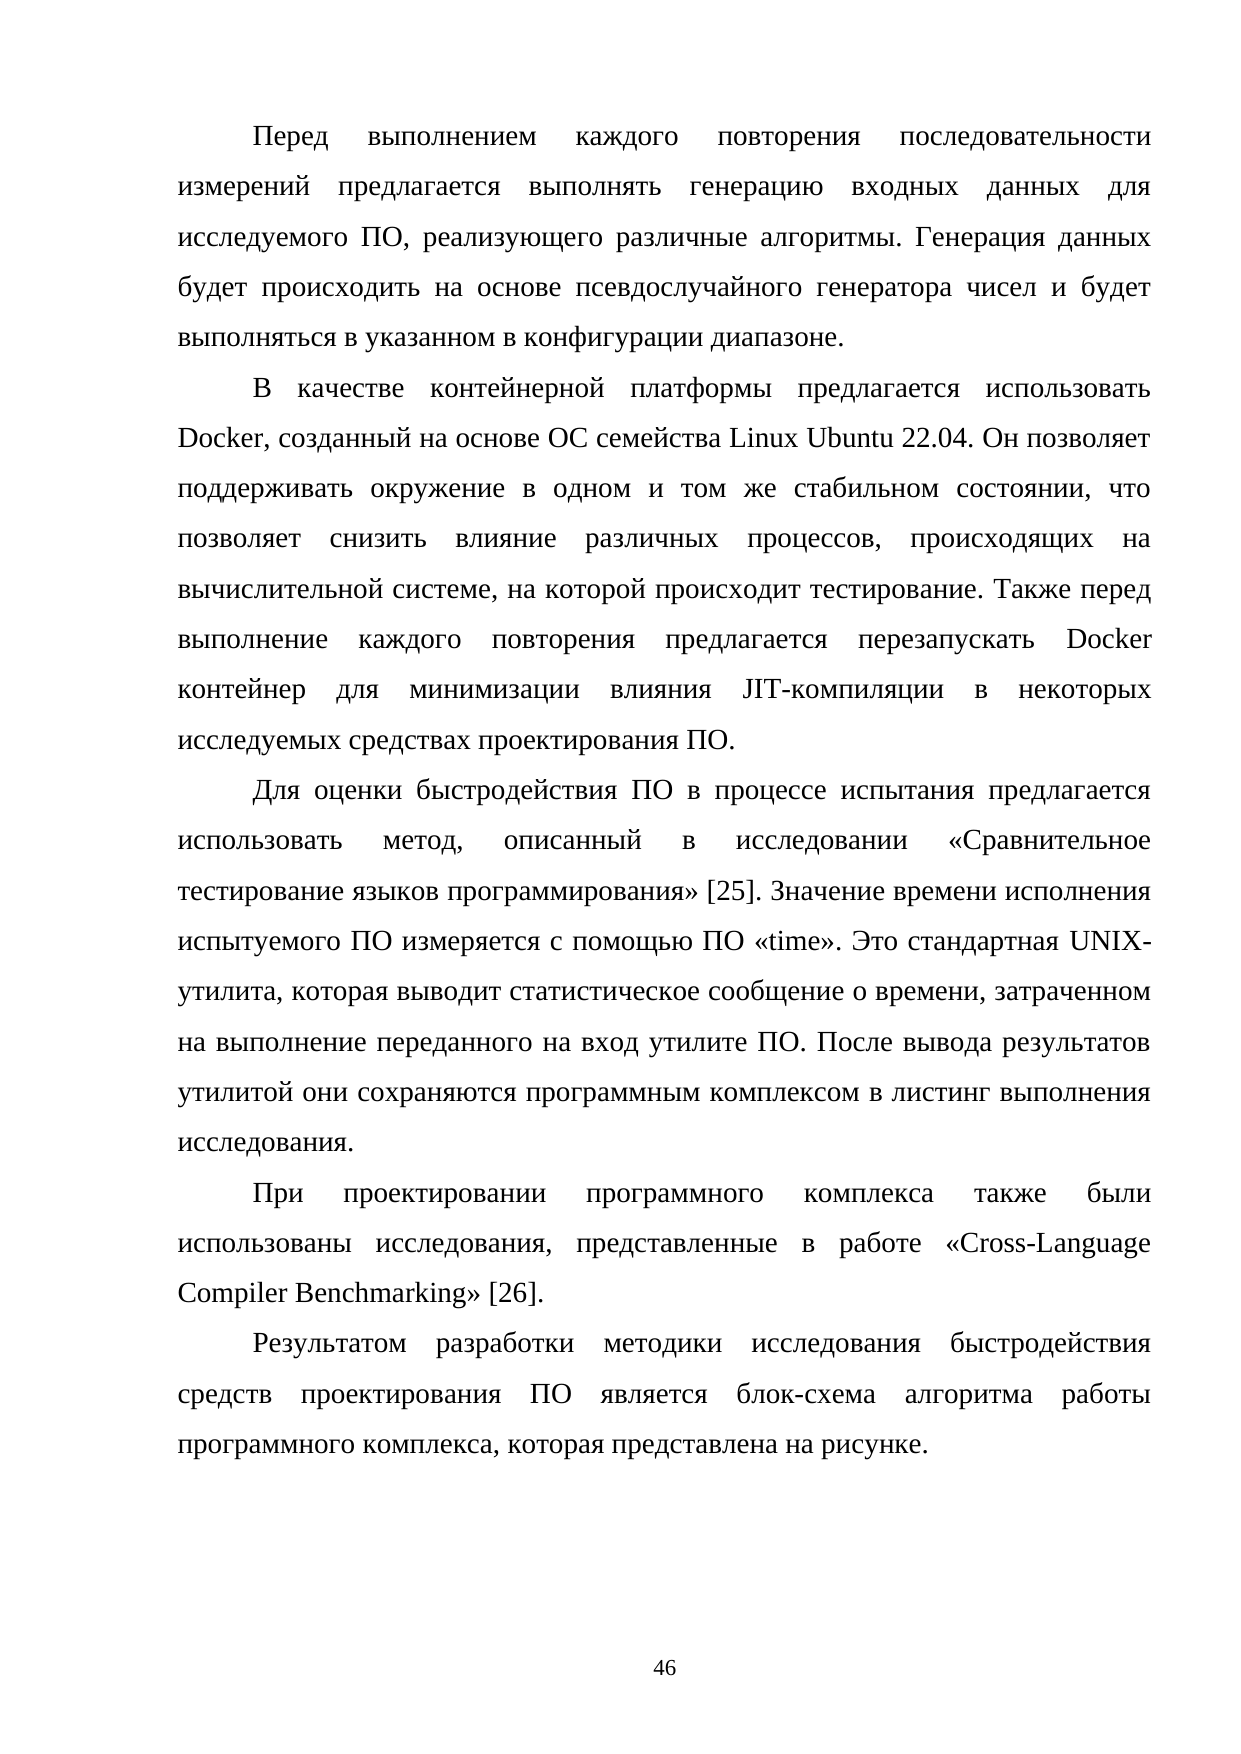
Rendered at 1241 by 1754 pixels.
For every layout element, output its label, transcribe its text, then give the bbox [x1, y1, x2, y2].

text Перед выполнением каждого повторения последовательности измерений предлагается выполнять генерацию входных данных для исследуемого ПО, реализующего различные алгоритмы. Генерация данных будет происходить на основе псевдослучайного генератора чисел и будет выполняться в указанном в конфигурации диапазоне. [177, 118, 1152, 353]
text Для оценки быстродействия ПО в процессе испытания предлагается использовать метод, описанный в исследовании «Сравнительное тестирование языков программирования» [25]. Значение времени исполнения испытуемого ПО измеряется с помощью ПО «time». Это стандартная UNIX-утилита, которая выводит статистическое сообщение о времени, затраченном на выполнение переданного на вход утилите ПО. После вывода результатов утилитой они сохраняются программным комплексом в листинг выполнения исследования. [177, 772, 1152, 1158]
text Результатом разработки методики исследования быстродействия средств проектирования ПО является блок-схема алгоритма работы программного комплекса, которая представлена на рисунке. [177, 1326, 1152, 1460]
text В качестве контейнерной платформы предлагается использовать Doсker, созданный на основе ОС семейства Linux Ubuntu 22.04. Он позволяет поддерживать окружение в одном и том же стабильном состоянии, что позволяет снизить влияние различных процессов, происходящих на вычислительной системе, на которой происходит тестирование. Также перед выполнение каждого повторения предлагается перезапускать Docker контейнер для минимизации влияния JIT-компиляции в некоторых исследуемых средствах проектирования ПО. [177, 370, 1152, 755]
text При проектировании программного комплекса также были использованы исследования, представленные в работе «Cross-Language Compiler Benchmarking» [26]. [177, 1175, 1152, 1309]
